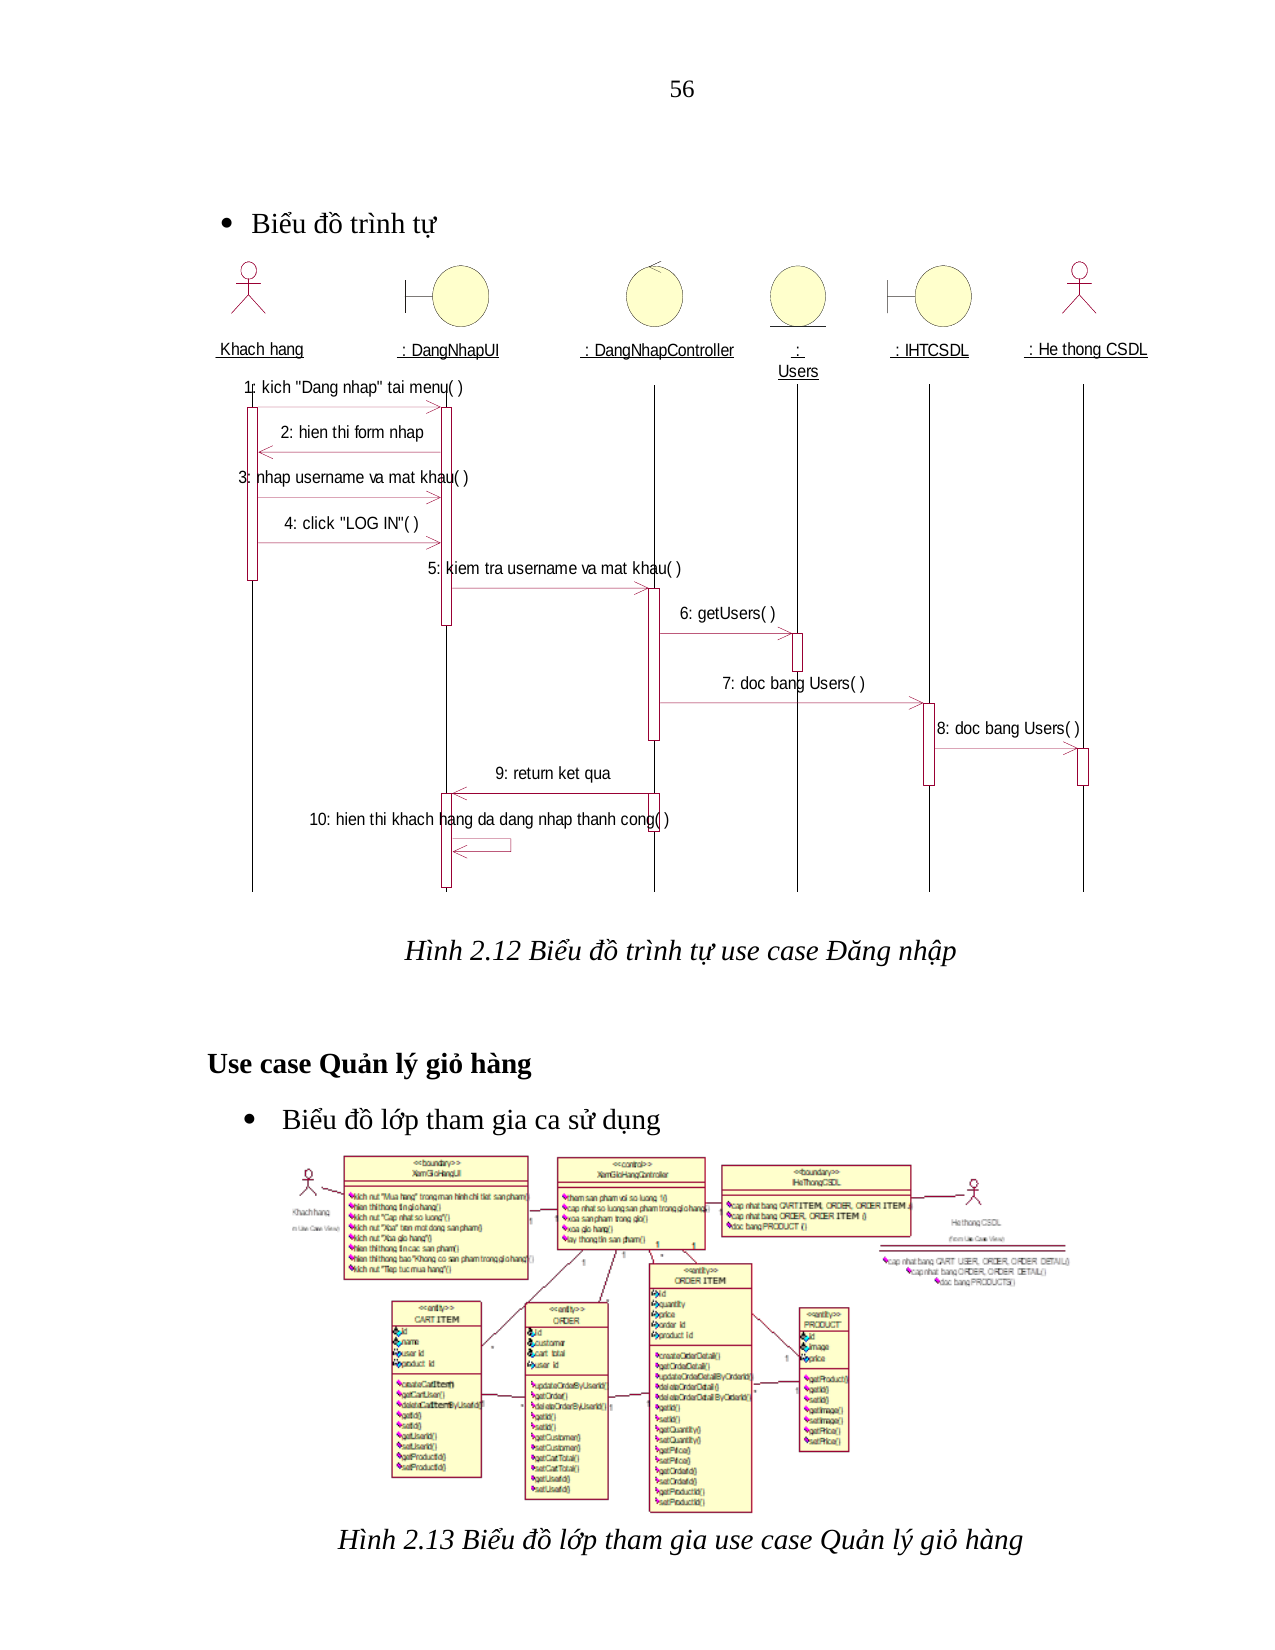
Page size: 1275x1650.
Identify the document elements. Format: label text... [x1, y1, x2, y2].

picture [292, 1152, 1072, 1517]
subtitle Use case Quản lý giỏ hàng [207, 1046, 1157, 1079]
list Biểu đồ lớp tham gia ca sử dụng [244, 1102, 1157, 1136]
list Biểu đồ trình tự [222, 207, 1157, 240]
